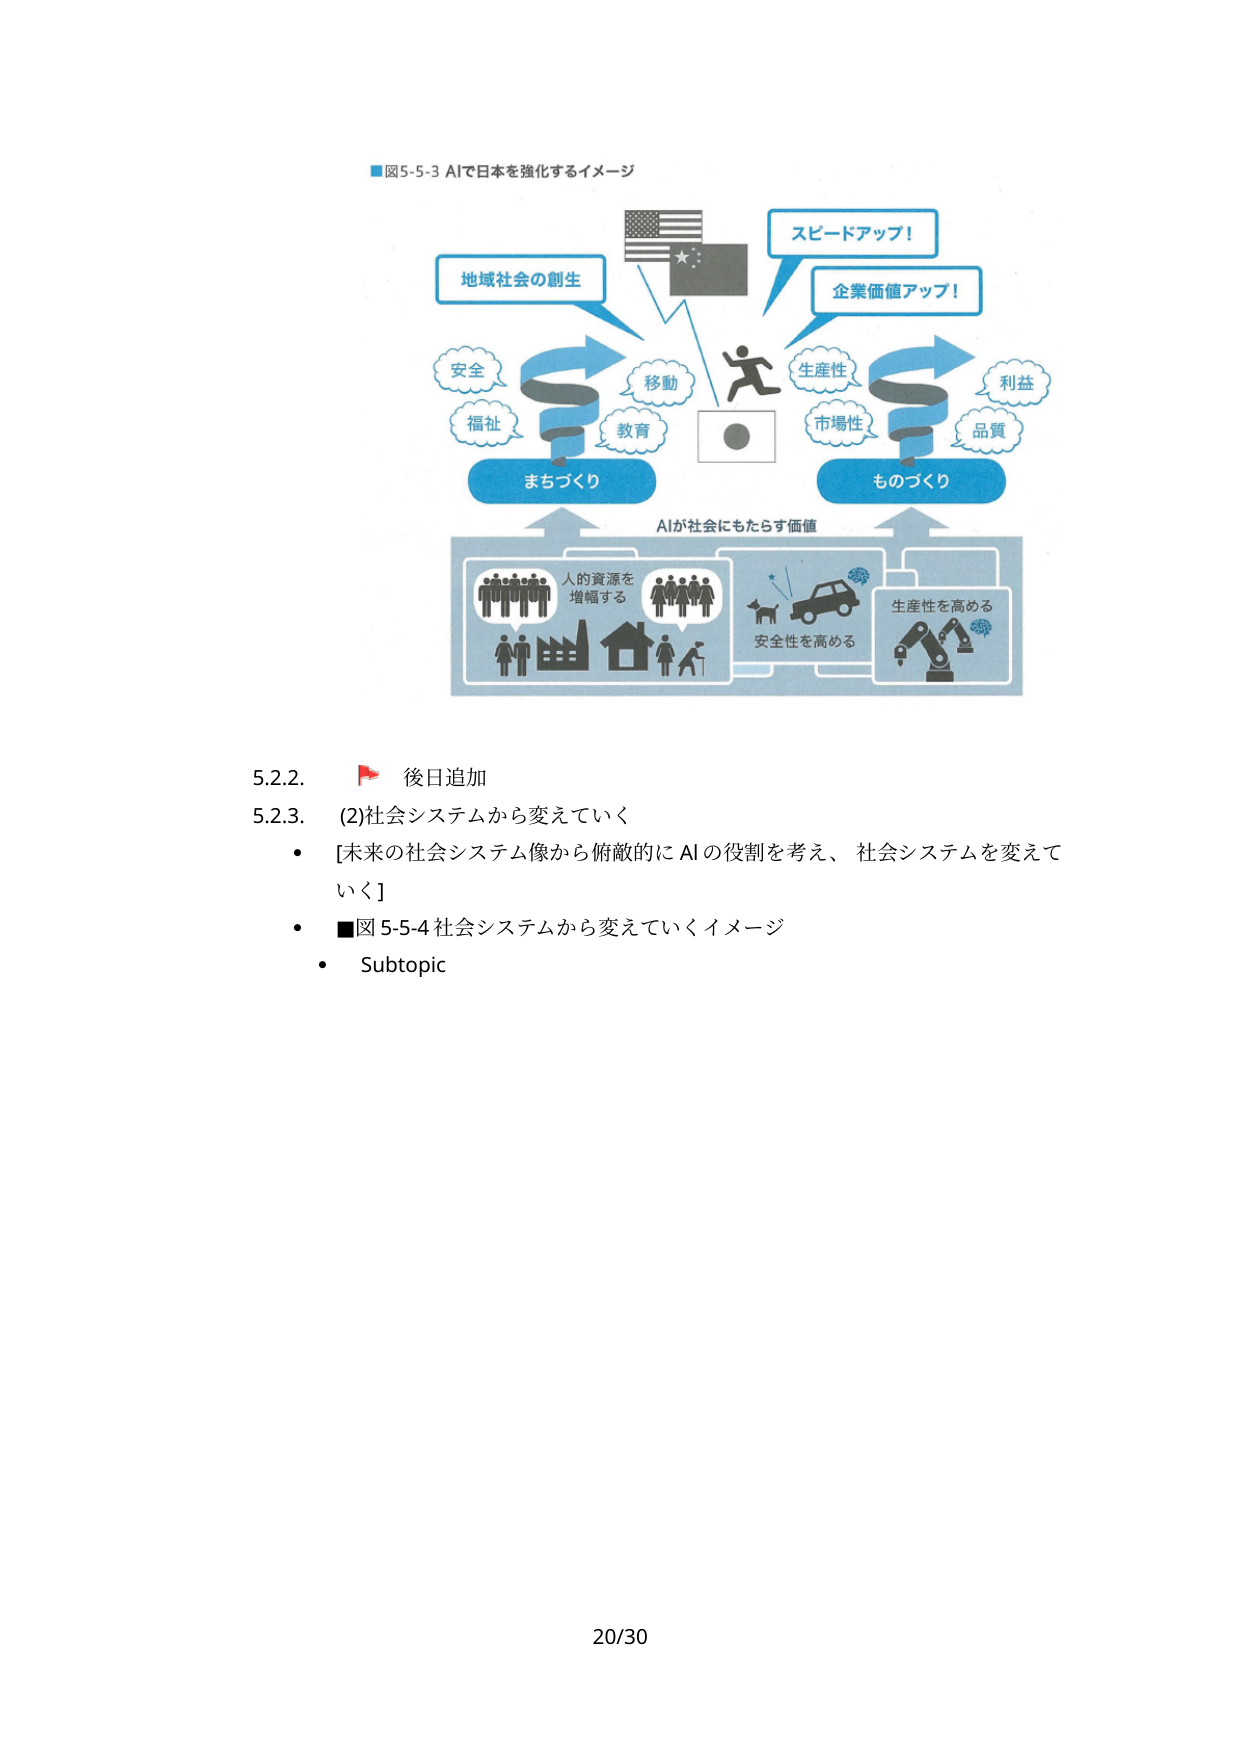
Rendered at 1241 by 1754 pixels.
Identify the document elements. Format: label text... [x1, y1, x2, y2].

list (2)社会システムから変えていく [252, 796, 1063, 833]
list Subtopic [319, 946, 1063, 983]
picture [358, 765, 380, 786]
list [未来の社会システム像から俯敵的にAlの役割を考え、 社会システムを変えていく] [294, 833, 1063, 908]
list 後日追加 [252, 758, 1063, 796]
list ■図5-5-4社会システムから変えていくイメージ [294, 908, 1063, 946]
picture [360, 158, 1063, 706]
